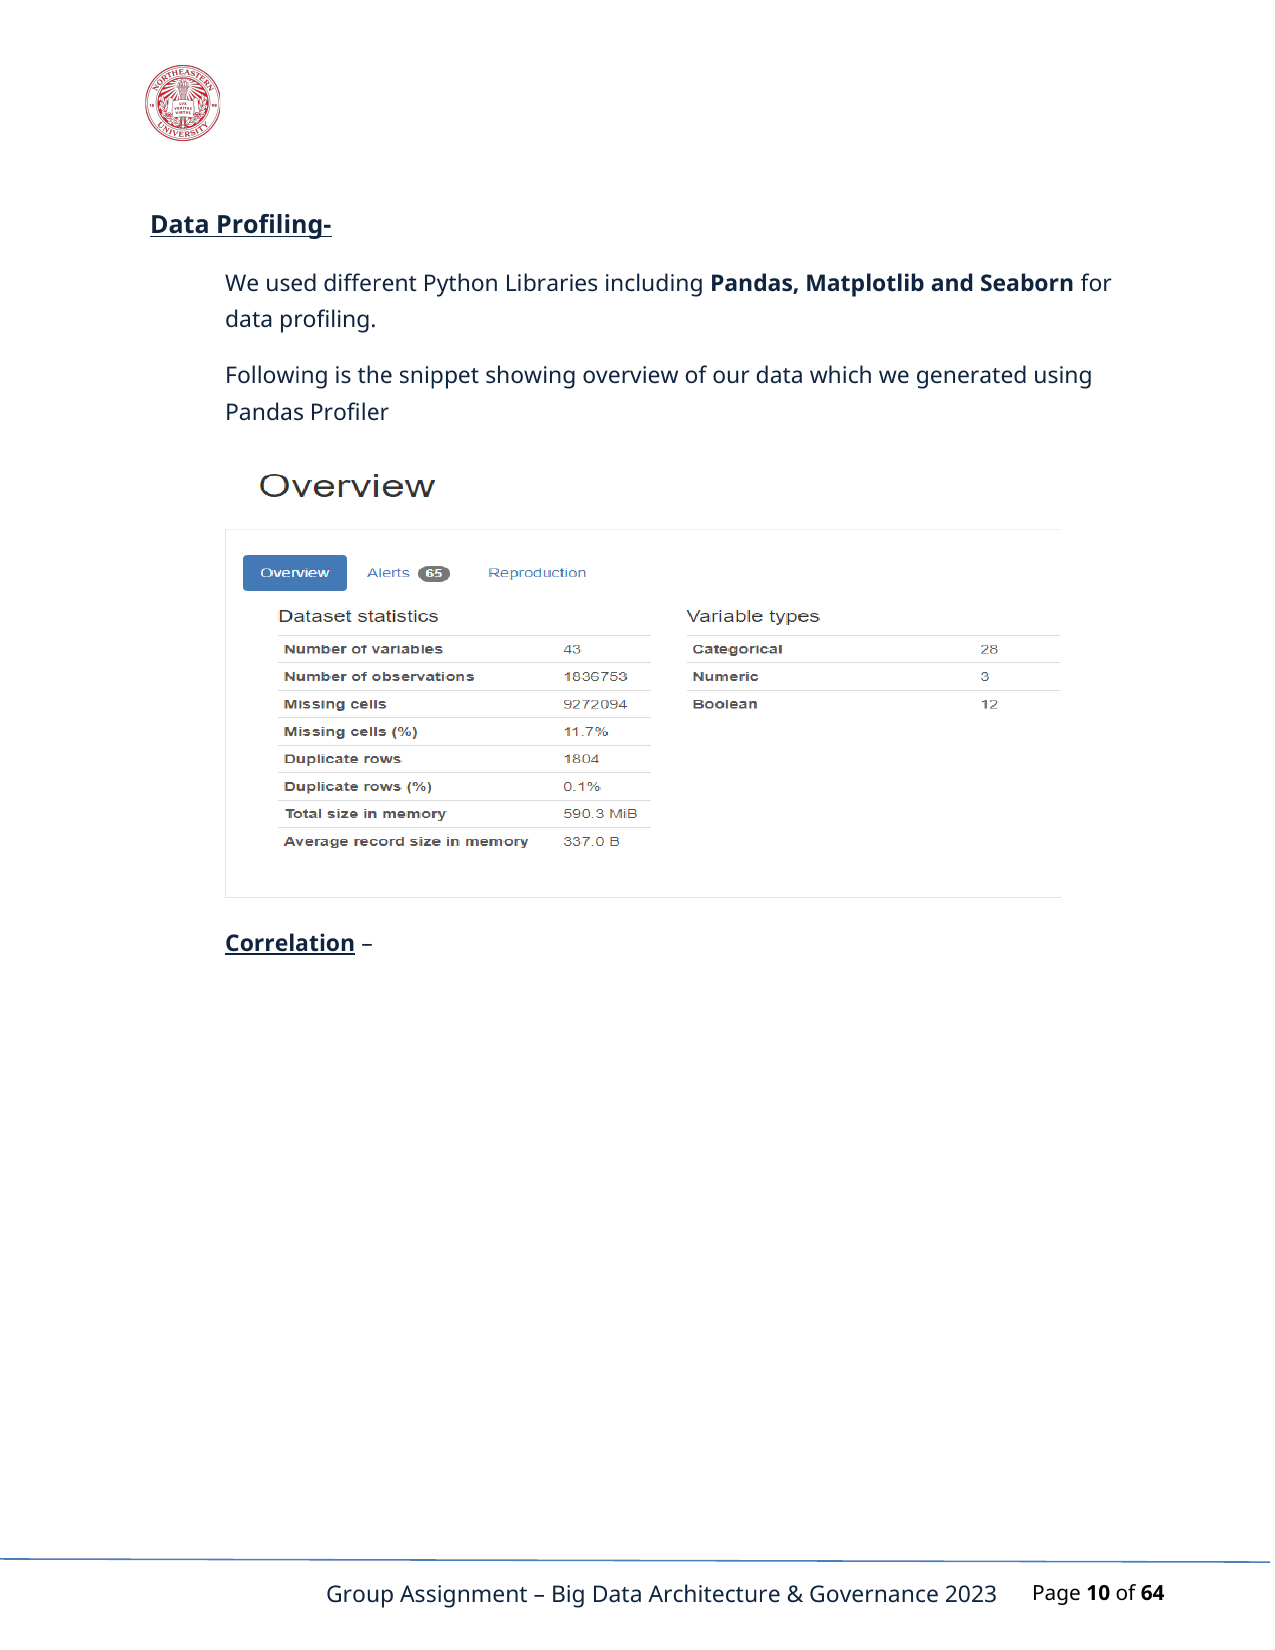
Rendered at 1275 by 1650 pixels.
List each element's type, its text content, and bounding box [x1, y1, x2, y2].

text Data Profiling- [150, 207, 1125, 241]
text Following is the snippet showing overview of our data which we generated using Pandas Profiler [225, 359, 1125, 427]
picture [145, 65, 221, 141]
text Correlation – [225, 927, 1125, 958]
picture [225, 452, 1062, 902]
text We used different Python Libraries including Pandas, Matplotlib and Seaborn for data profiling. [225, 267, 1125, 334]
